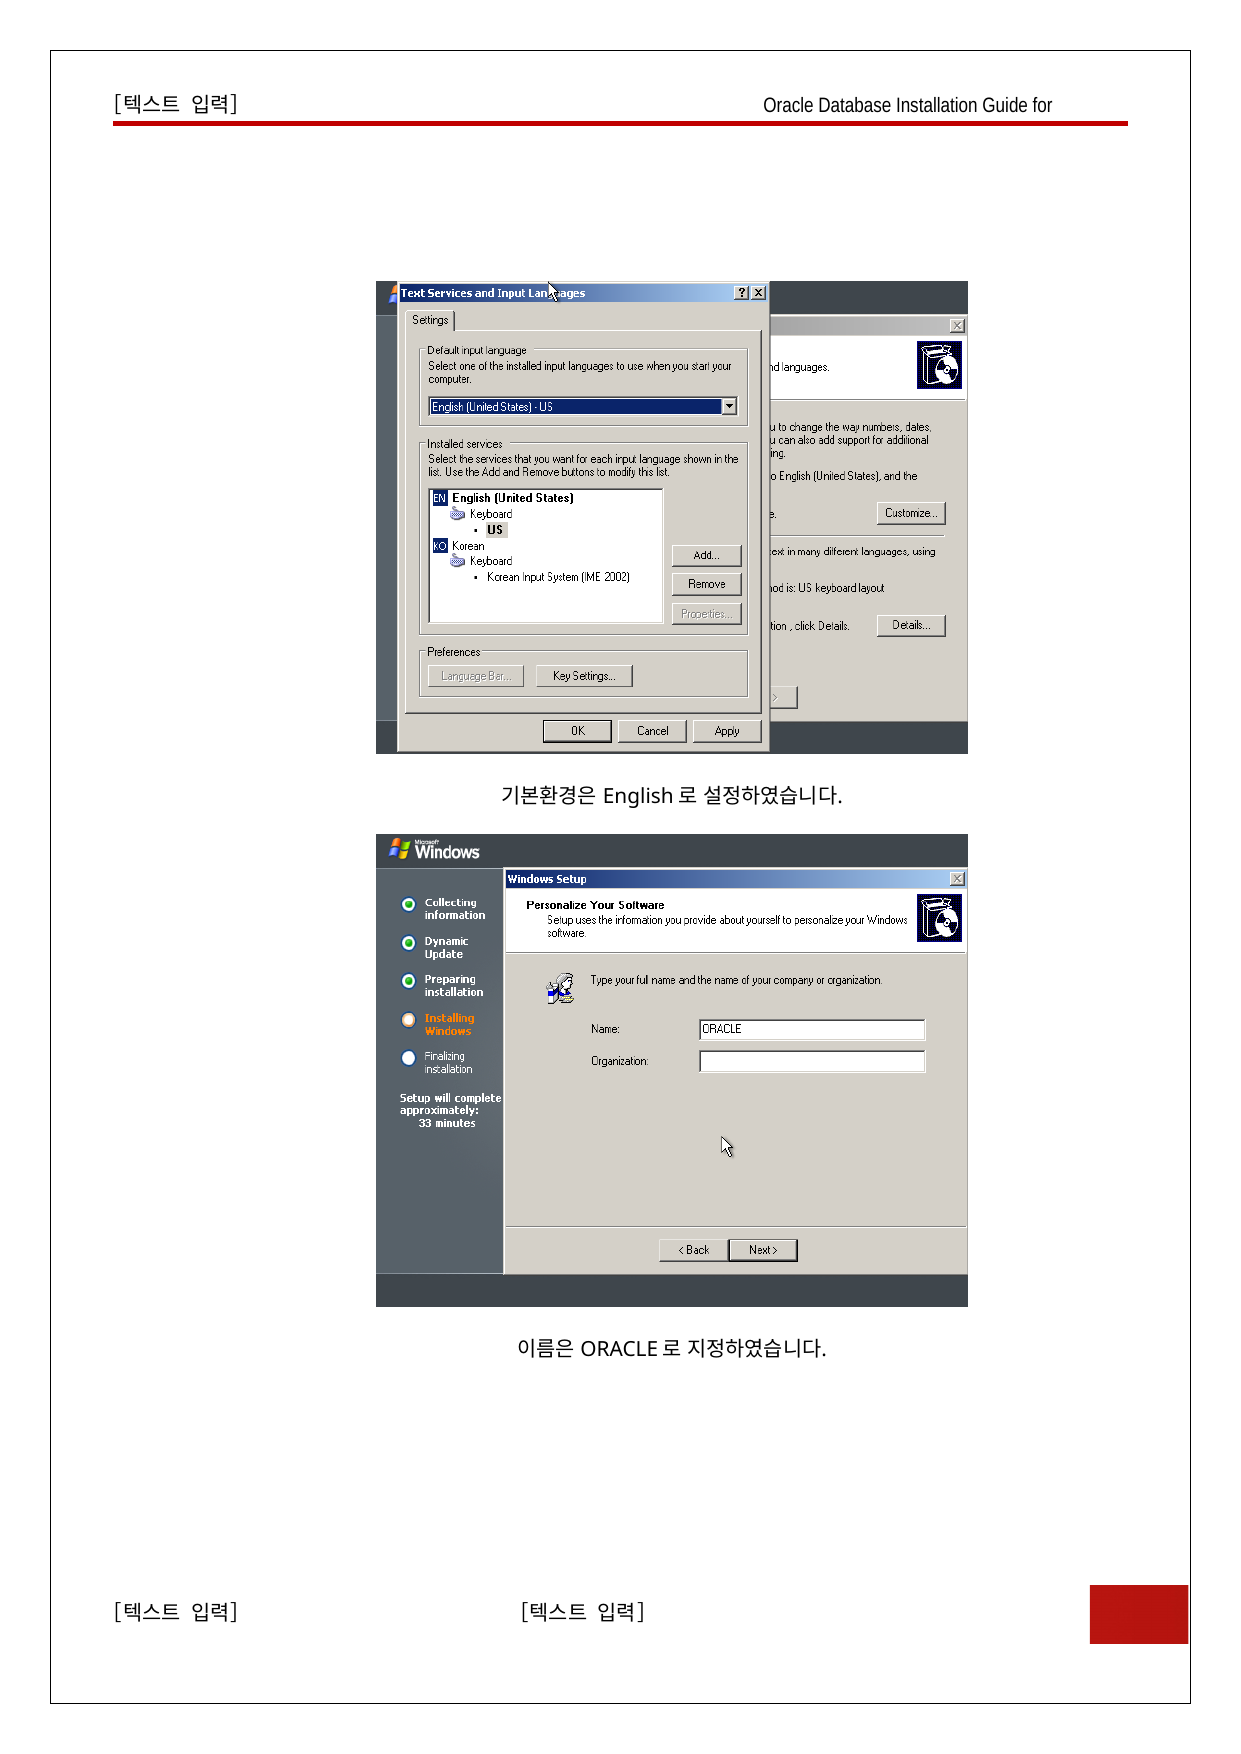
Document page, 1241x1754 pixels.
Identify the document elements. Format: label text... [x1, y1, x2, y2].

picture [376, 834, 968, 1307]
text 기본환경은 English로 설정하였습니다. [216, 779, 1128, 809]
text 이름은 ORACLE로 지정하였습니다. [216, 1332, 1128, 1362]
picture [376, 281, 968, 754]
picture [1089, 1585, 1189, 1644]
